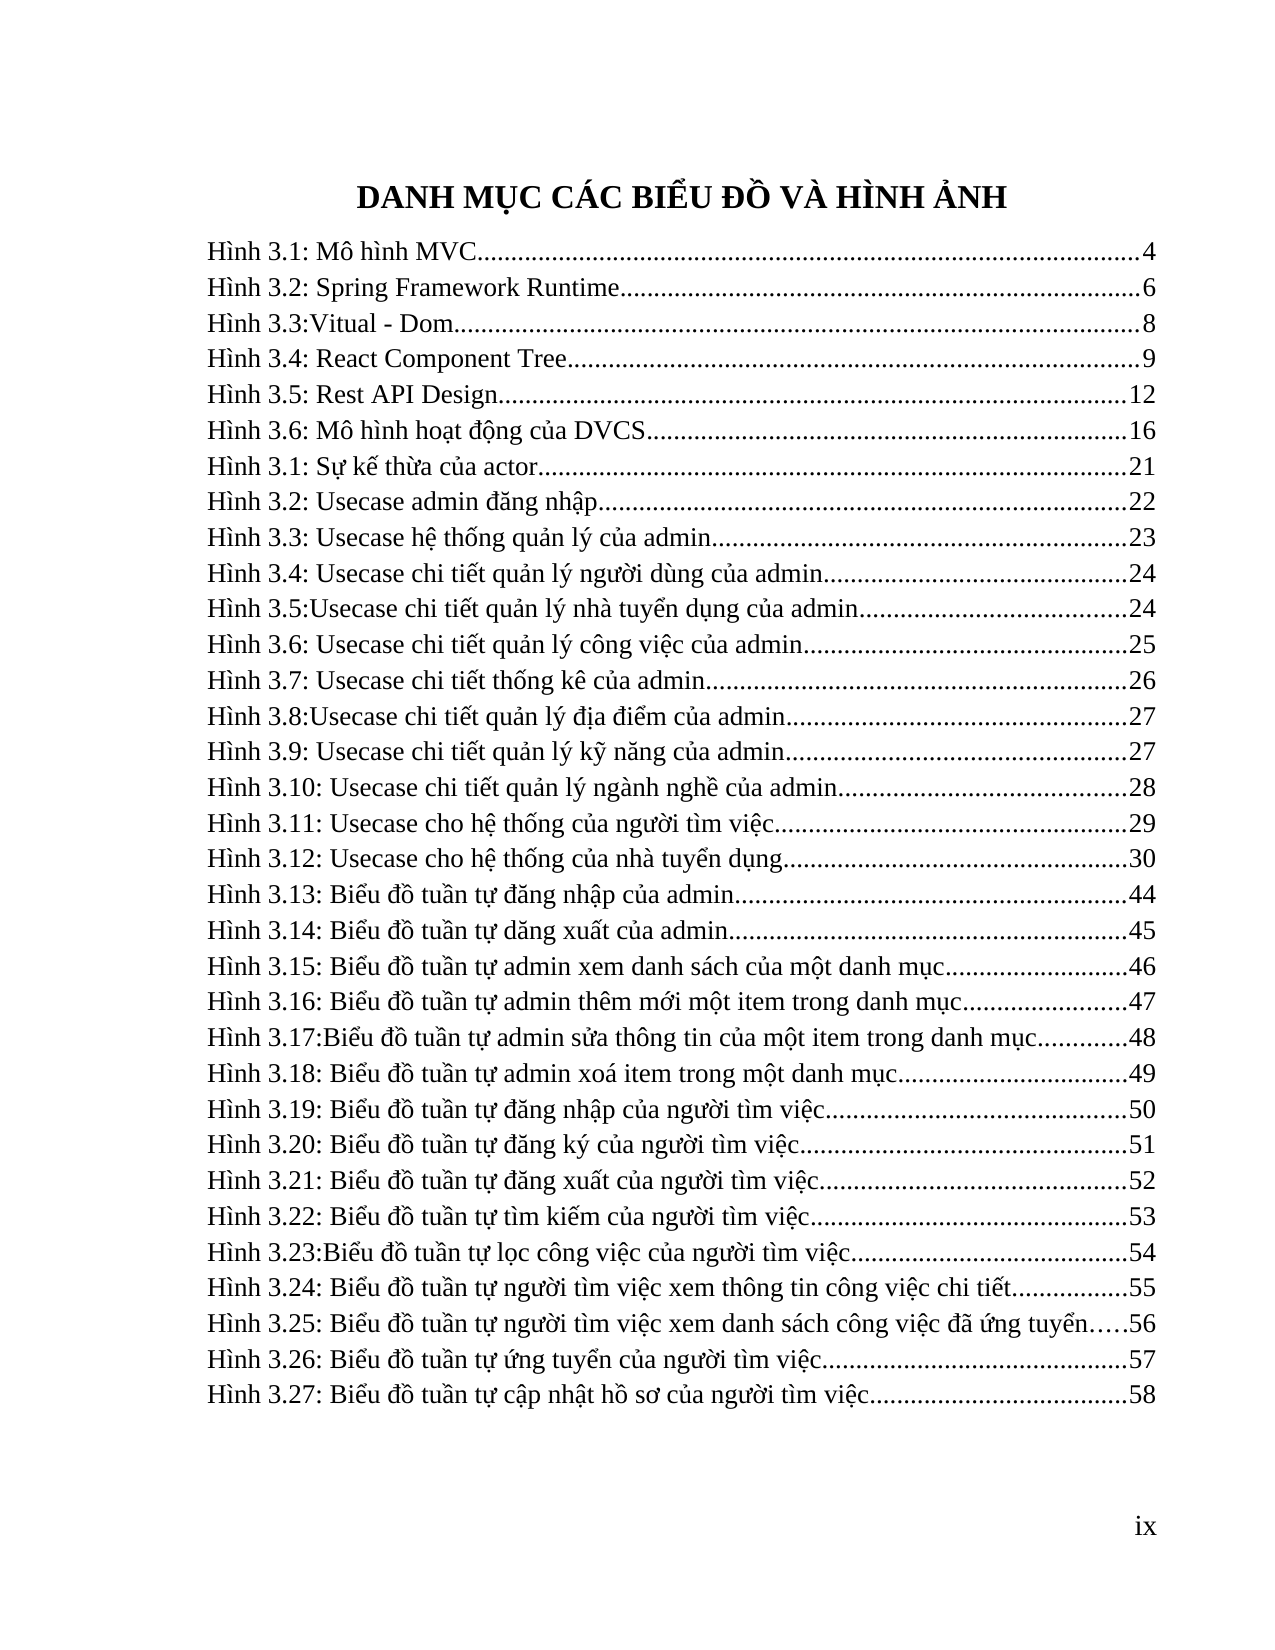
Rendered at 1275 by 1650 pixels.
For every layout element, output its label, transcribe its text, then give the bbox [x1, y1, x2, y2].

text Hình 3.4: React Component Tree 9 [207, 342, 1157, 373]
text Hình 3.9: Usecase chi tiết quản lý kỹ năng của admin 27 [207, 735, 1157, 767]
text Hình 3.5:Usecase chi tiết quản lý nhà tuyển dụng của admin 24 [207, 592, 1157, 624]
text Hình 3.5: Rest API Design 12 [207, 378, 1157, 409]
text Hình 3.15: Biểu đồ tuần tự admin xem danh sách của một danh mục 46 [207, 950, 1157, 981]
text Hình 3.2: Spring Framework Runtime 6 [207, 271, 1157, 302]
text Hình 3.4: Usecase chi tiết quản lý người dùng của admin 24 [207, 557, 1157, 588]
text DANH MỤC CÁC BIỂU ĐỒ VÀ HÌNH ẢNH [207, 177, 1157, 216]
text Hình 3.19: Biểu đồ tuần tự đăng nhập của người tìm việc 50 [207, 1093, 1157, 1124]
text Hình 3.20: Biểu đồ tuần tự đăng ký của người tìm việc 51 [207, 1128, 1157, 1159]
text Hình 3.11: Usecase cho hệ thống của người tìm việc 29 [207, 807, 1157, 838]
text Hình 3.22: Biểu đồ tuần tự tìm kiếm của người tìm việc 53 [207, 1200, 1157, 1231]
text Hình 3.3: Usecase hệ thống quản lý của admin 23 [207, 521, 1157, 552]
text Hình 3.1: Sự kế thừa của actor 21 [207, 449, 1157, 481]
text Hình 3.18: Biểu đồ tuần tự admin xoá item trong một danh mục 49 [207, 1057, 1157, 1088]
text Hình 3.2: Usecase admin đăng nhập 22 [207, 485, 1157, 516]
text Hình 3.24: Biểu đồ tuần tự người tìm việc xem thông tin công việc chi tiết 55 [207, 1271, 1157, 1302]
text Hình 3.10: Usecase chi tiết quản lý ngành nghề của admin 28 [207, 771, 1157, 802]
text Hình 3.21: Biểu đồ tuần tự đăng xuất của người tìm việc 52 [207, 1164, 1157, 1195]
text Hình 3.7: Usecase chi tiết thống kê của admin 26 [207, 664, 1157, 695]
text Hình 3.14: Biểu đồ tuần tự dăng xuất của admin 45 [207, 914, 1157, 945]
text Hình 3.16: Biểu đồ tuần tự admin thêm mới một item trong danh mục 47 [207, 986, 1157, 1017]
text Hình 3.25: Biểu đồ tuần tự người tìm việc xem danh sách công việc đã ứng tuyển 56 [207, 1307, 1157, 1338]
text Hình 3.26: Biểu đồ tuần tự ứng tuyển của người tìm việc 57 [207, 1343, 1157, 1374]
text Hình 3.23:Biểu đồ tuần tự lọc công việc của người tìm việc 54 [207, 1236, 1157, 1267]
text Hình 3.8:Usecase chi tiết quản lý địa điểm của admin 27 [207, 700, 1157, 731]
text Hình 3.13: Biểu đồ tuần tự đăng nhập của admin 44 [207, 878, 1157, 909]
text Hình 3.12: Usecase cho hệ thống của nhà tuyển dụng 30 [207, 843, 1157, 874]
text Hình 3.3:Vitual - Dom 8 [207, 307, 1157, 338]
text Hình 3.17:Biểu đồ tuần tự admin sửa thông tin của một item trong danh mục 48 [207, 1021, 1157, 1052]
text Hình 3.1: Mô hình MVC 4 [207, 235, 1157, 266]
text Hình 3.6: Usecase chi tiết quản lý công việc của admin 25 [207, 628, 1157, 659]
text Hình 3.6: Mô hình hoạt động của DVCS 16 [207, 414, 1157, 445]
text Hình 3.27: Biểu đồ tuần tự cập nhật hồ sơ của người tìm việc 58 [207, 1378, 1157, 1410]
